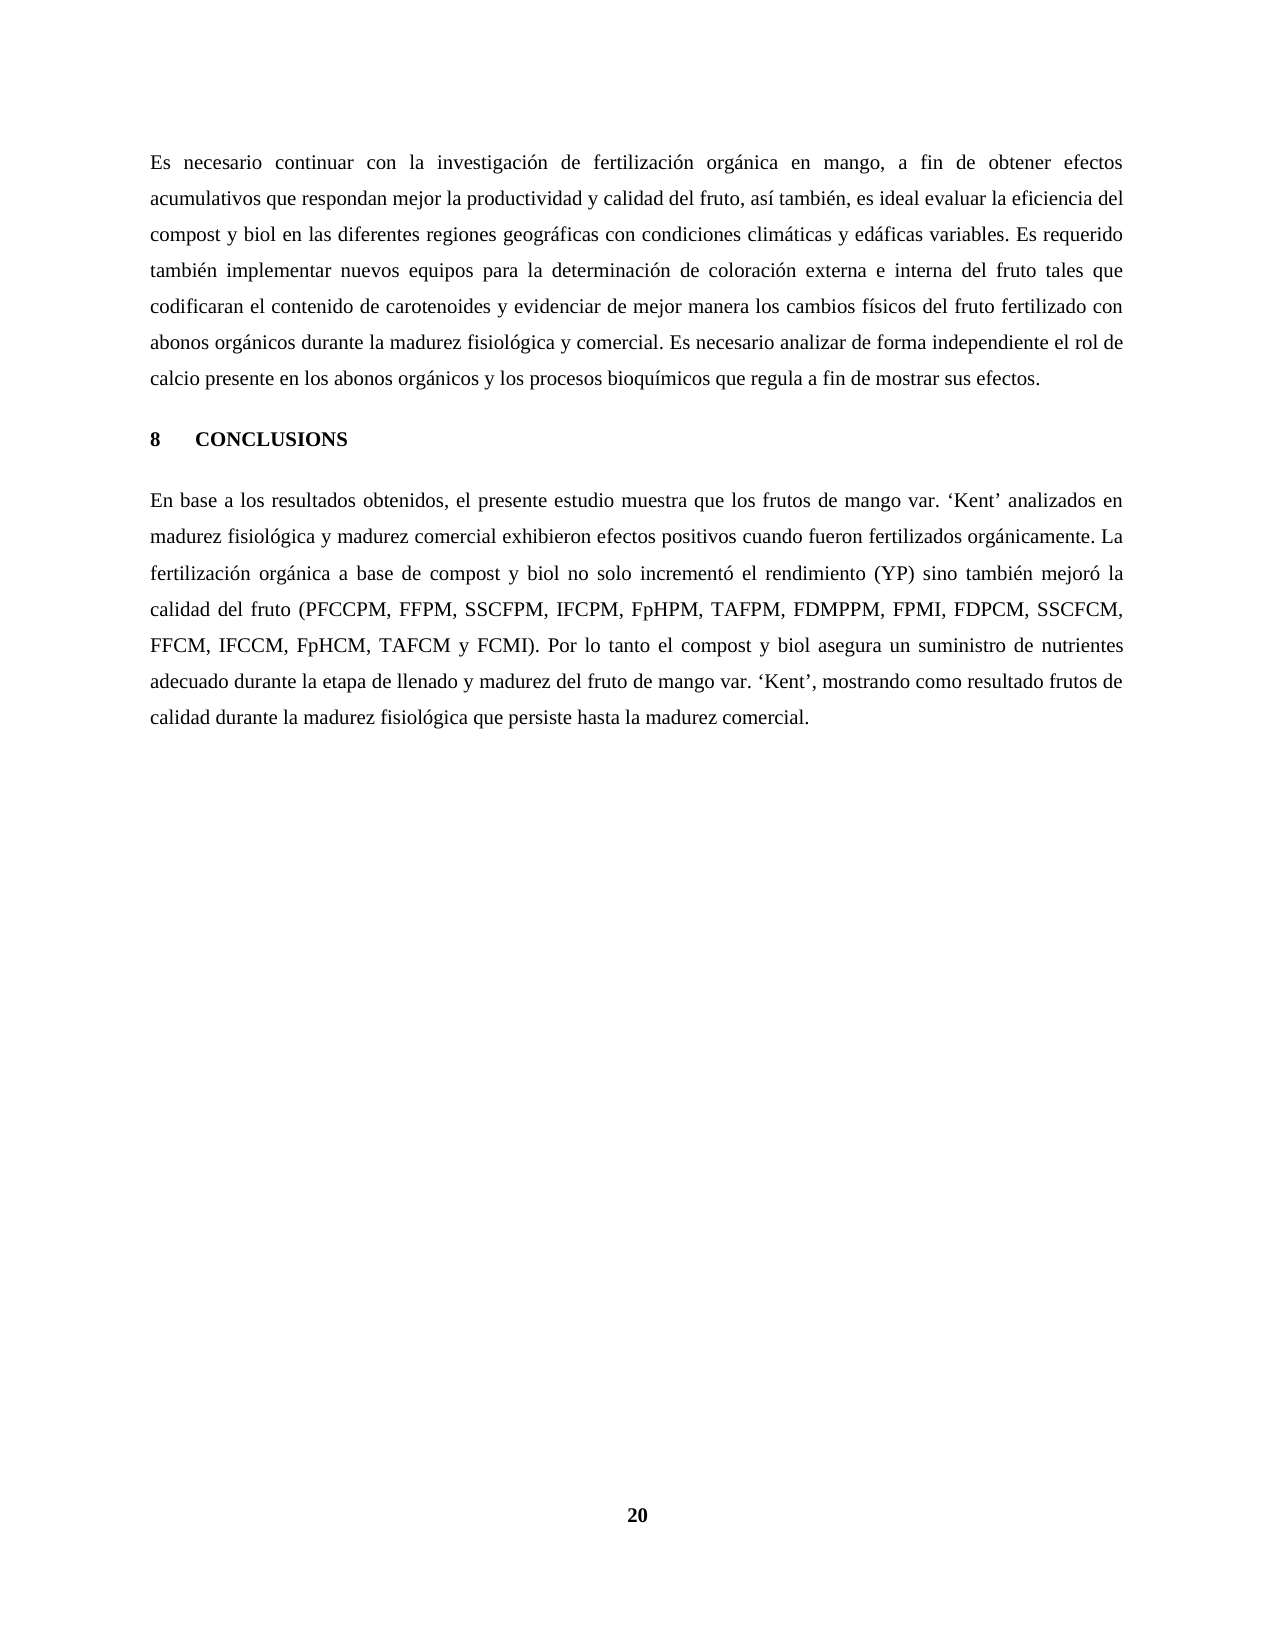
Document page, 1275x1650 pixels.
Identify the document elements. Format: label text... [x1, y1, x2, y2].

text En base a los resultados obtenidos, el presente estudio muestra que los frutos de mango var. ‘Kent’ analizados en madurez fisiológica y madurez comercial exhibieron efectos positivos cuando fueron fertilizados orgánicamente. La fertilización orgánica a base de compost y biol no solo incrementó el rendimiento (YP) sino también mejoró la calidad del fruto (PFCCPM, FFPM, SSCFPM, IFCPM, FpHPM, TAFPM, FDMPPM, FPMI, FDPCM, SSCFCM, FFCM, IFCCM, FpHCM, TAFCM y FCMI). Por lo tanto el compost y biol asegura un suministro de nutrientes adecuado durante la etapa de llenado y madurez del fruto de mango var. ‘Kent’, mostrando como resultado frutos de calidad durante la madurez fisiológica que persiste hasta la madurez comercial. [150, 488, 1125, 729]
subtitle CONCLUSIONS [150, 427, 1125, 451]
text Es necesario continuar con la investigación de fertilización orgánica en mango, a fin de obtener efectos acumulativos que respondan mejor la productividad y calidad del fruto, así también, es ideal evaluar la eficiencia del compost y biol en las diferentes regiones geográficas con condiciones climáticas y edáficas variables. Es requerido también implementar nuevos equipos para la determinación de coloración externa e interna del fruto tales que codificaran el contenido de carotenoides y evidenciar de mejor manera los cambios físicos del fruto fertilizado con abonos orgánicos durante la madurez fisiológica y comercial. Es necesario analizar de forma independiente el rol de calcio presente en los abonos orgánicos y los procesos bioquímicos que regula a fin de mostrar sus efectos. [150, 150, 1125, 390]
